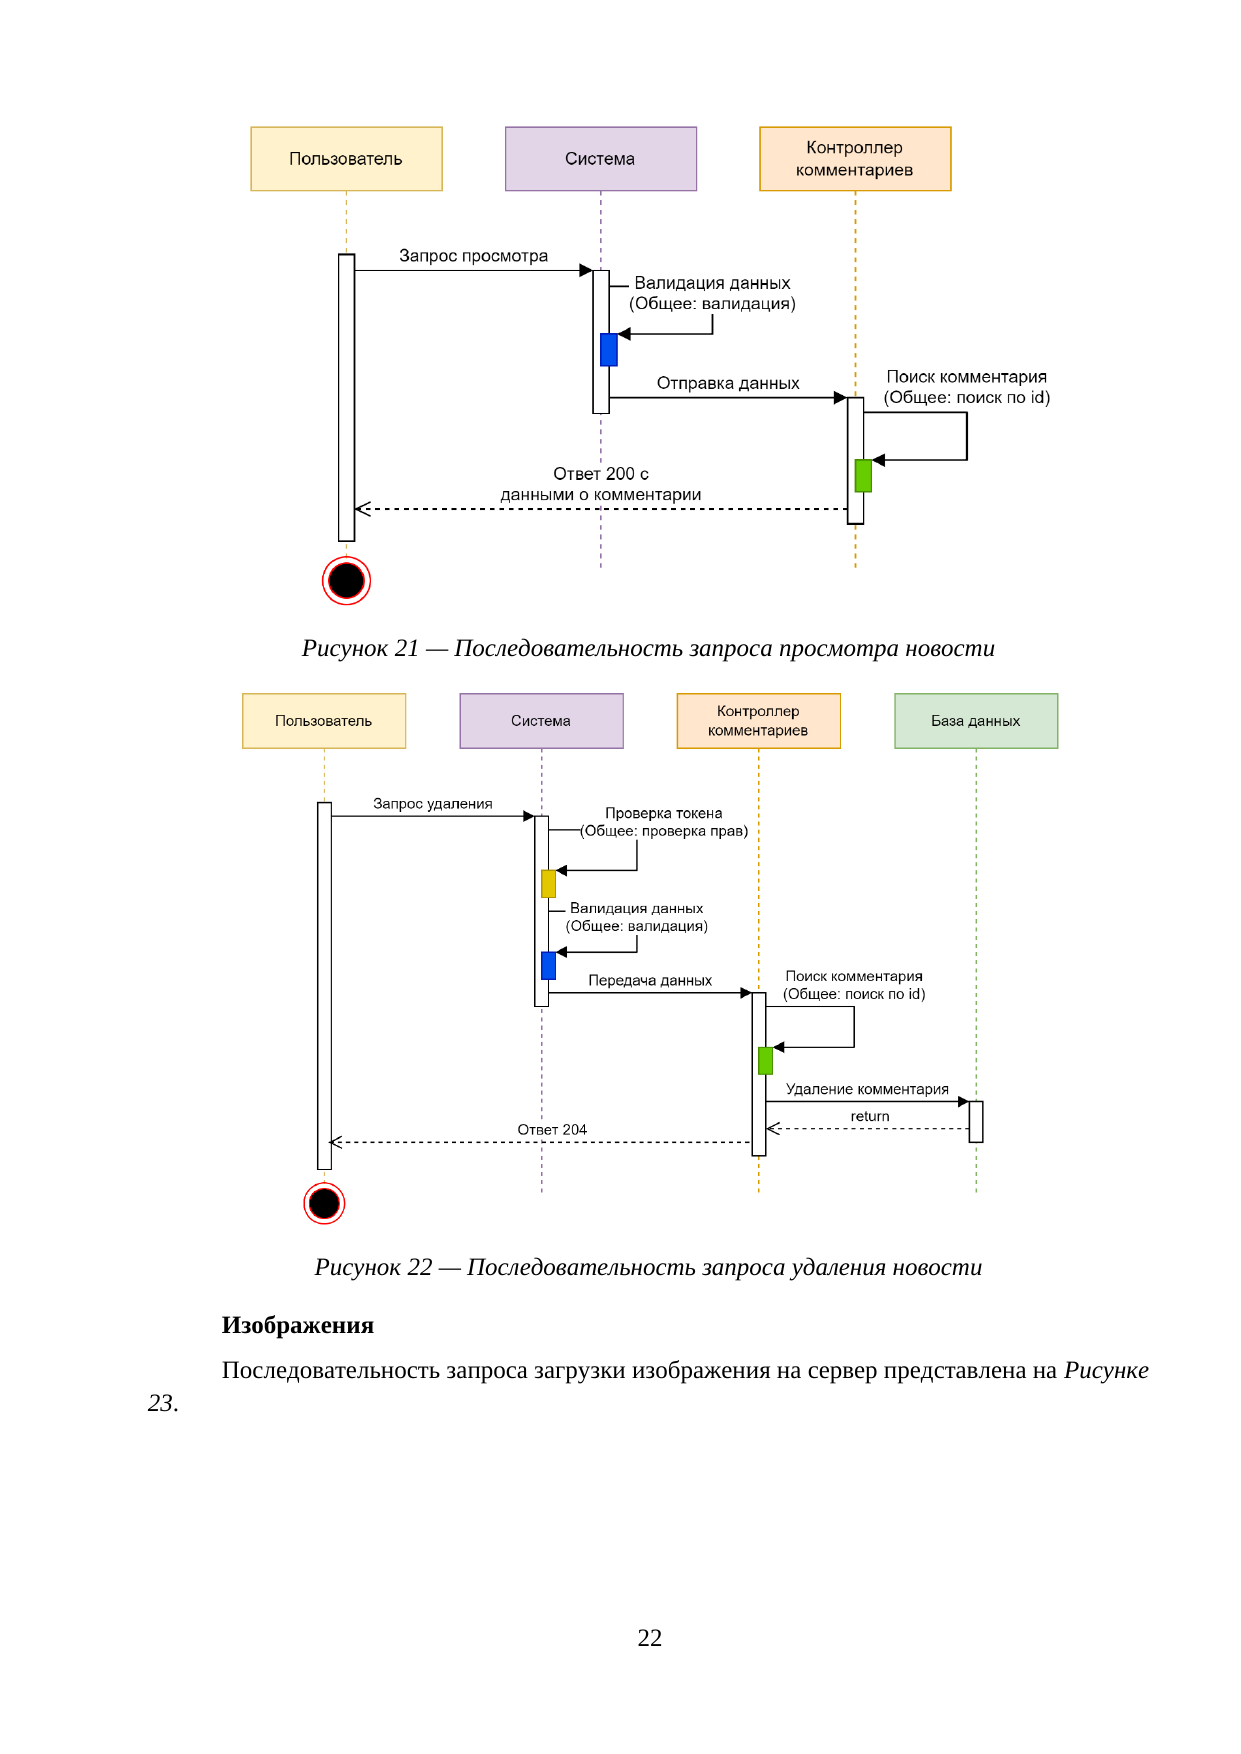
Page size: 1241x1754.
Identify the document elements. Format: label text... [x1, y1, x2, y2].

text Изображения [148, 1310, 1152, 1339]
picture [235, 687, 1064, 1231]
picture [242, 118, 1058, 613]
text Последовательность запроса загрузки изображения на сервер представлена на Рисунке 23. [148, 1356, 1152, 1417]
text Рисунок 22 — Последовательность запроса удаления новости [148, 1252, 1152, 1281]
text Рисунок 21 — Последовательность запроса просмотра новости [148, 633, 1152, 662]
